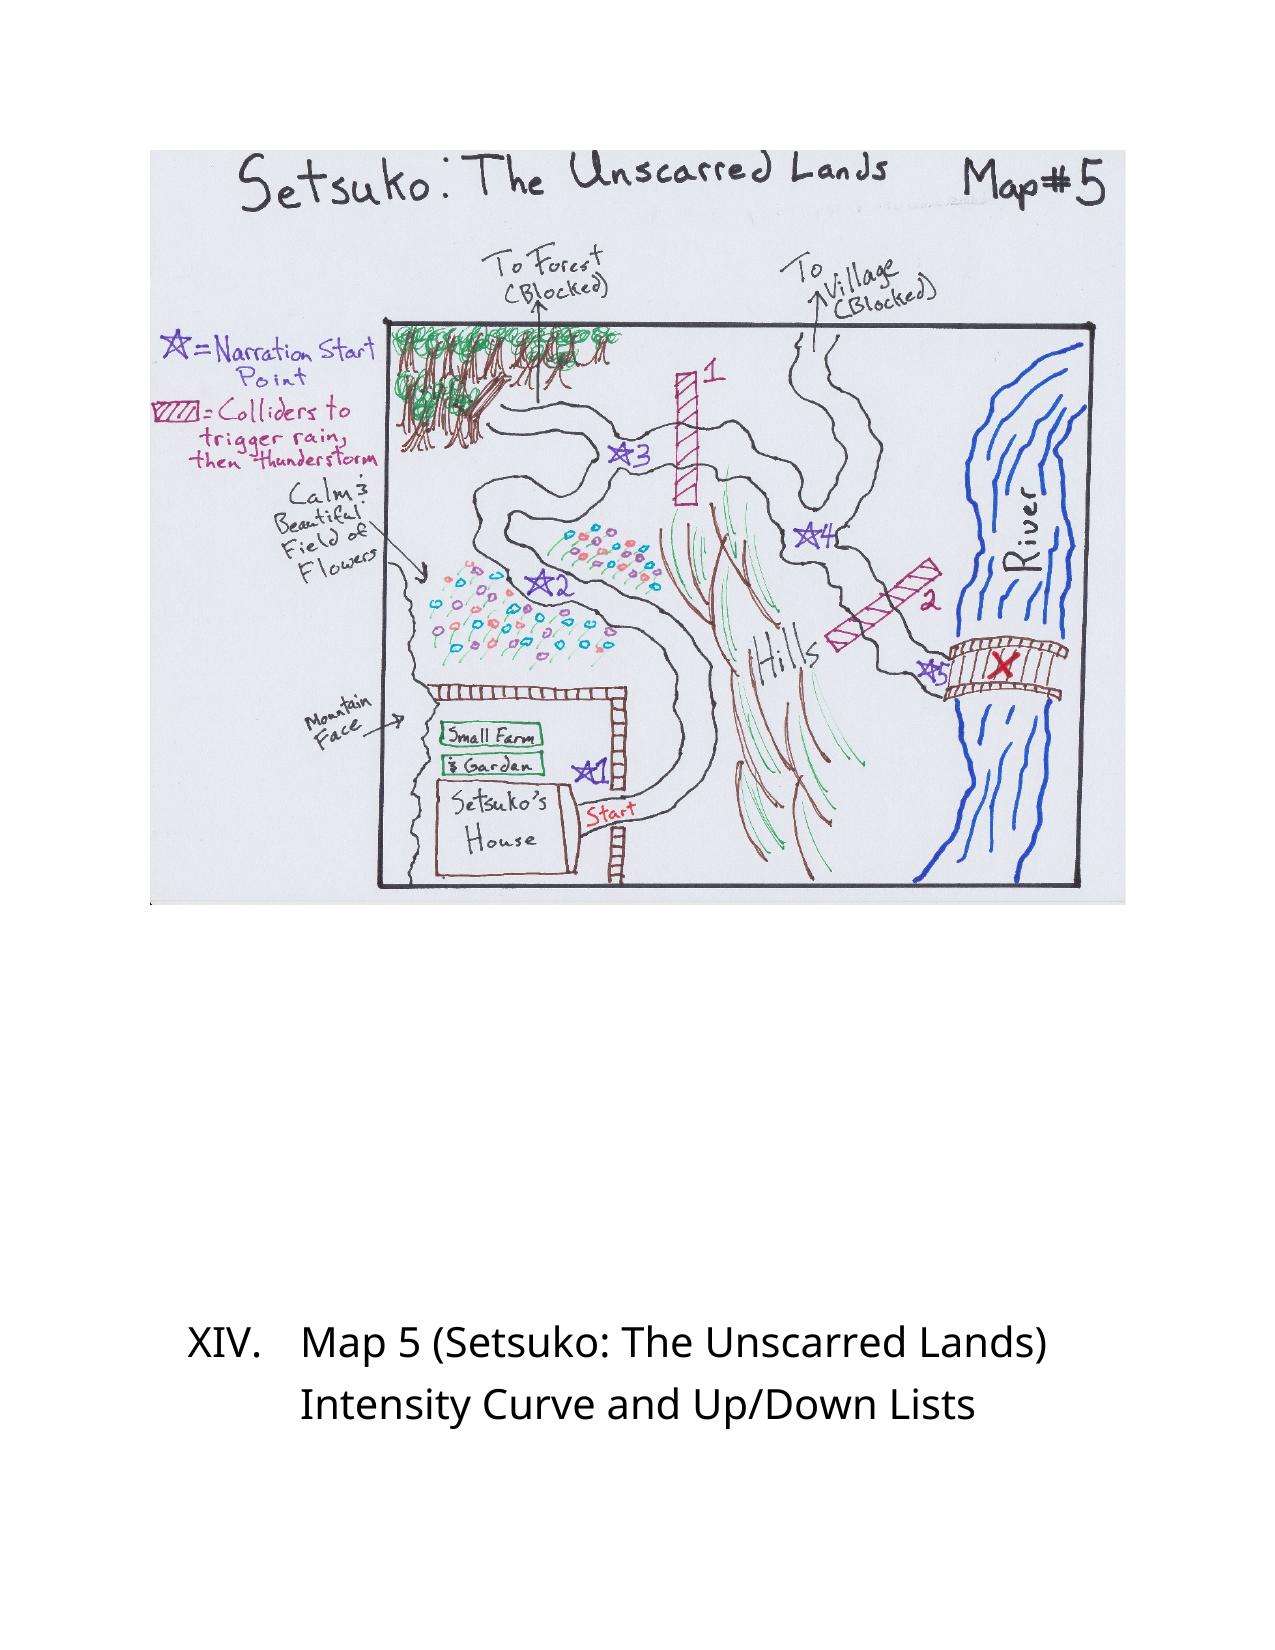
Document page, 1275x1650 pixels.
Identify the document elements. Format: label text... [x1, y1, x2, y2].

picture [150, 150, 1125, 905]
list Map 5 (Setsuko: The Unscarred Lands) Intensity Curve and Up/Down Lists [187, 1313, 1125, 1431]
